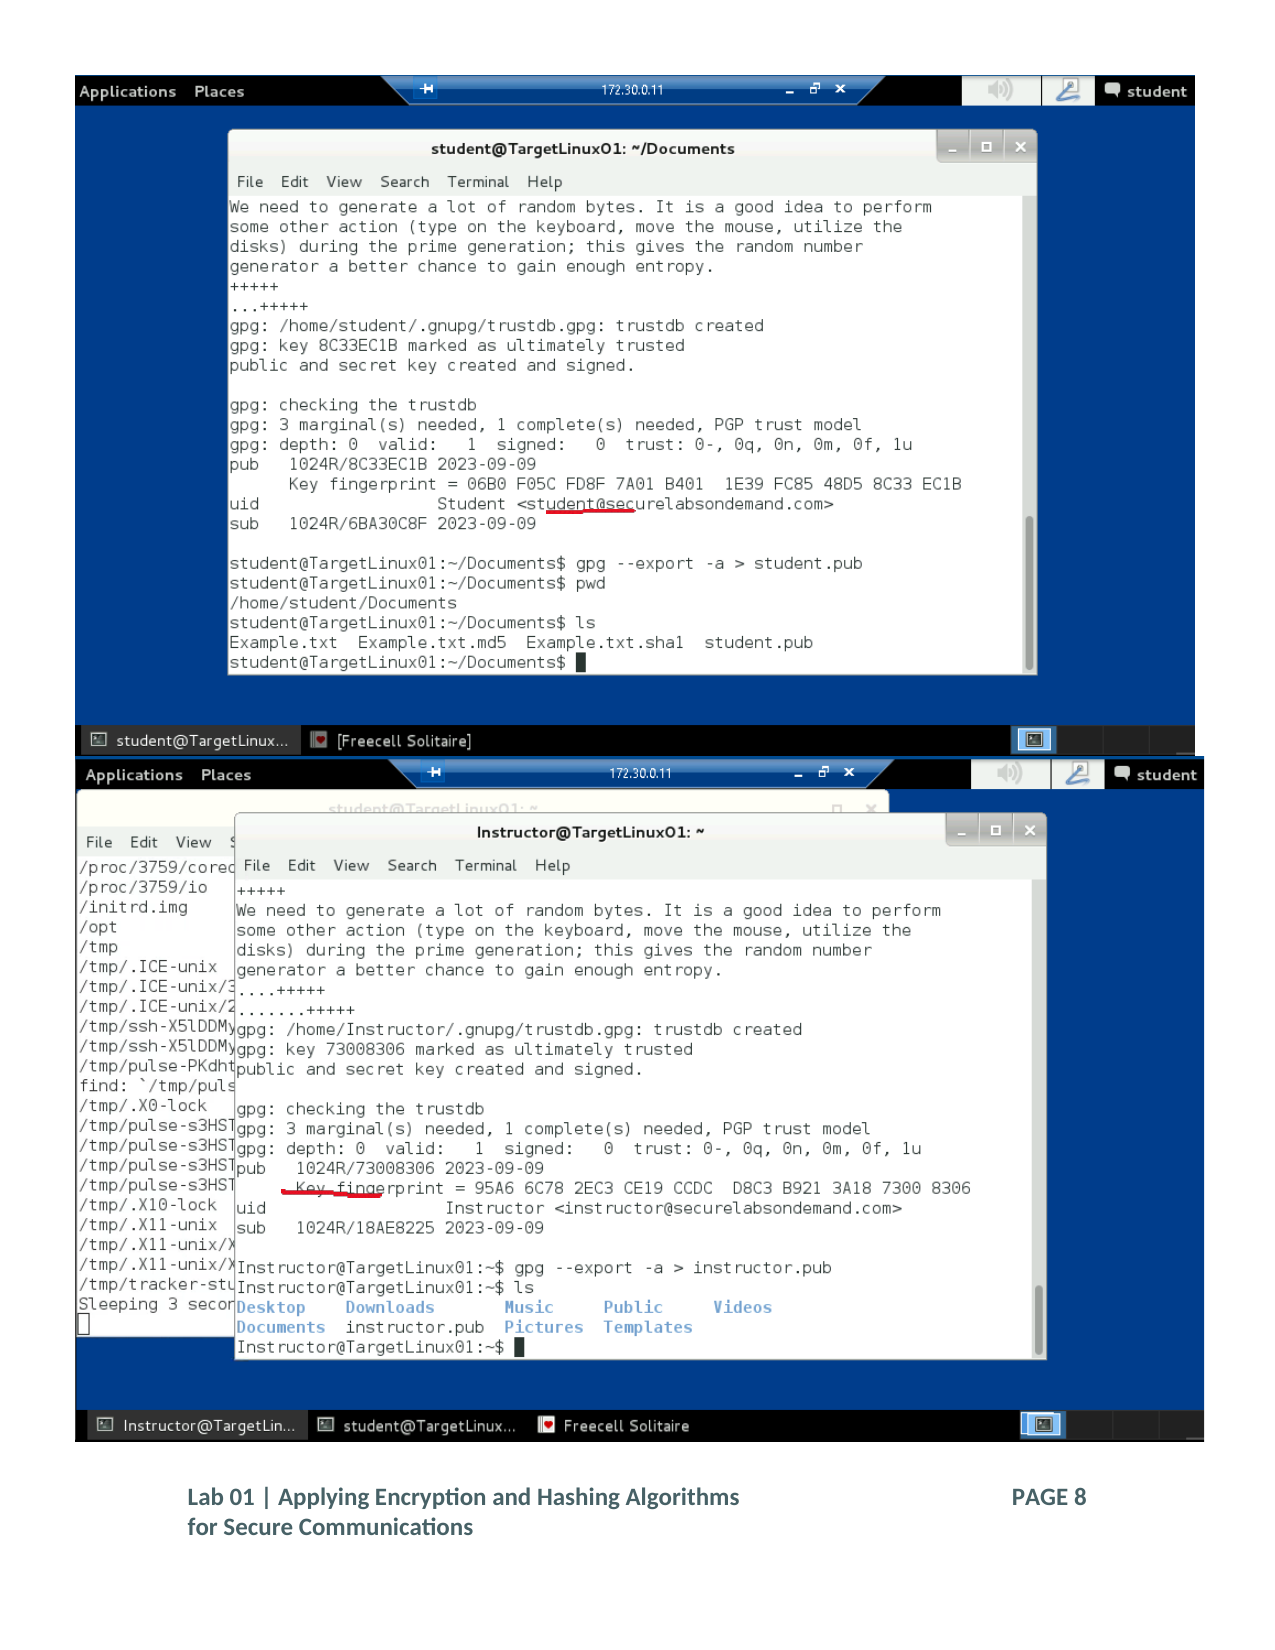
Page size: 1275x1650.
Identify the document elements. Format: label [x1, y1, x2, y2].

picture [75, 75, 1205, 1442]
